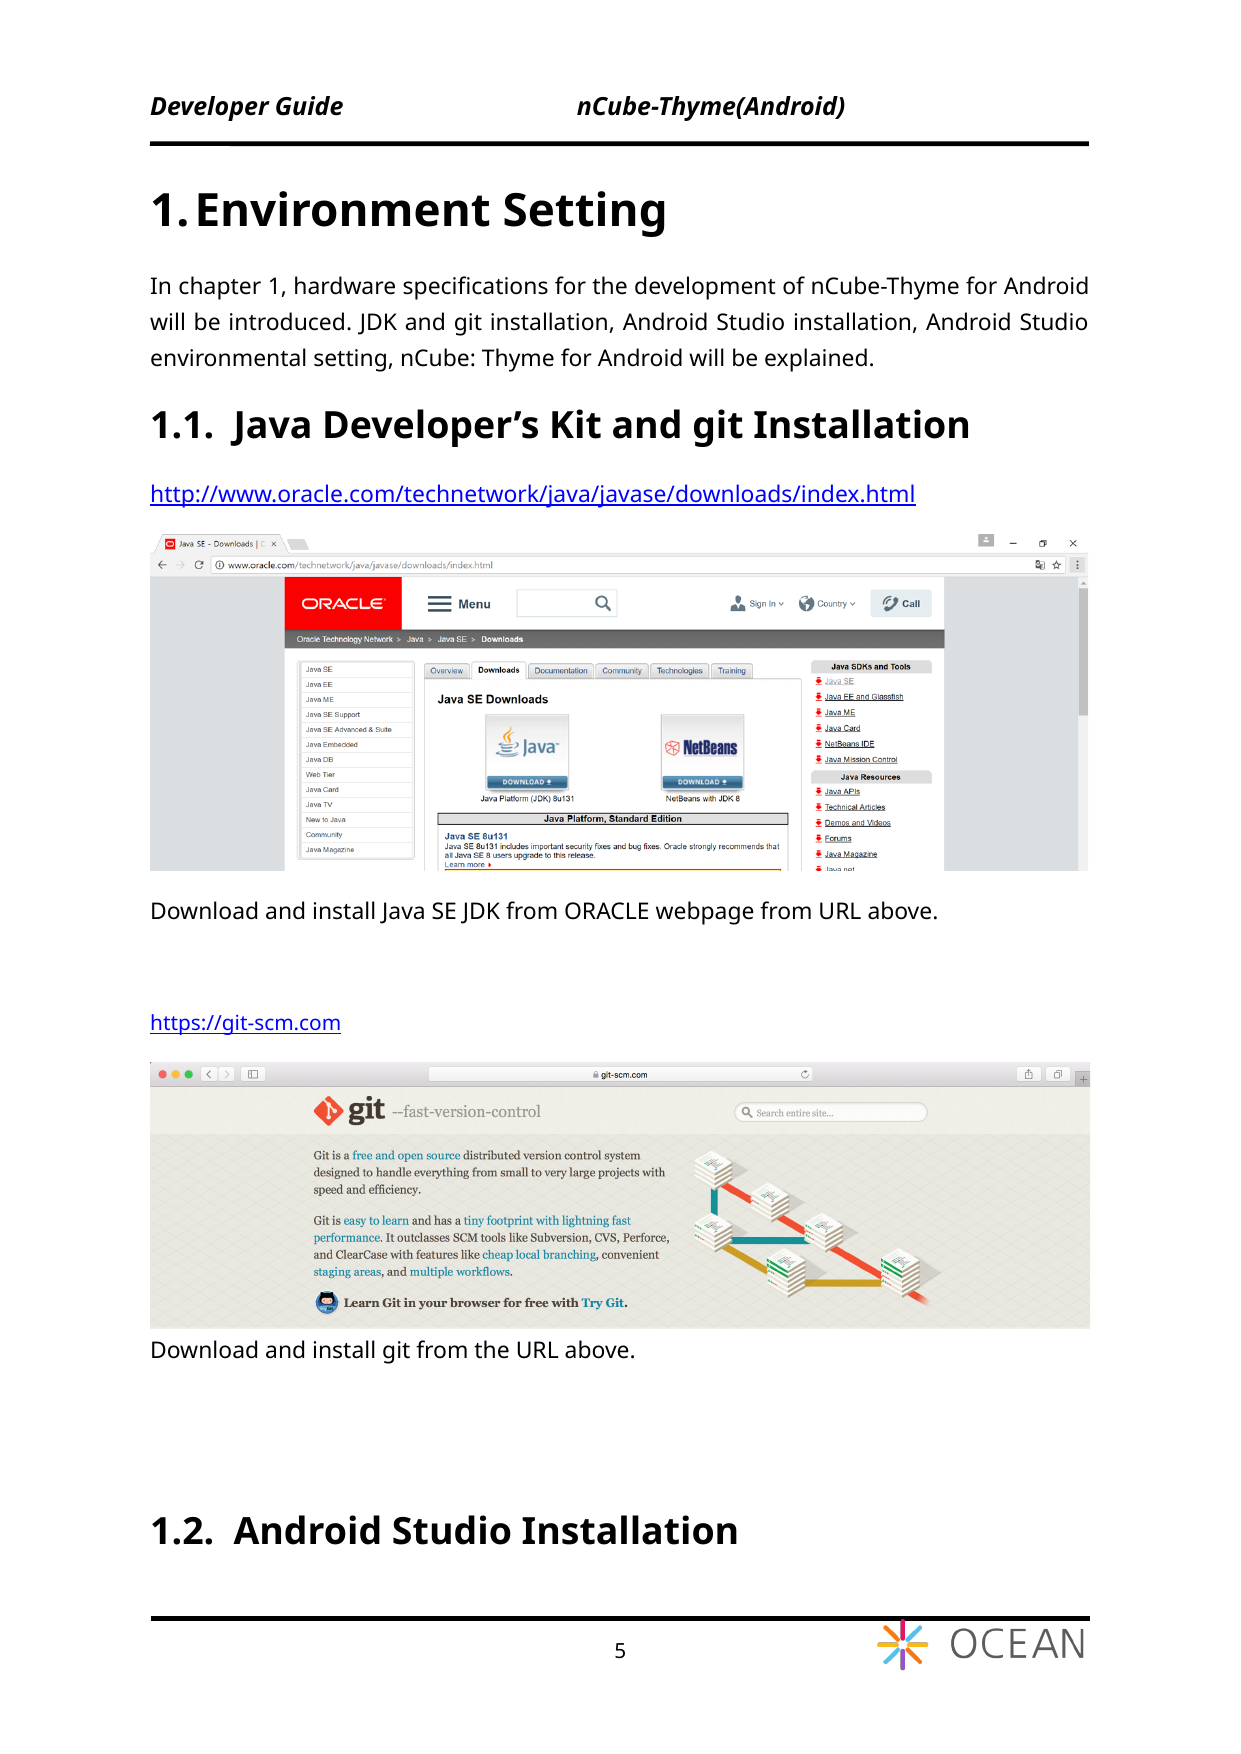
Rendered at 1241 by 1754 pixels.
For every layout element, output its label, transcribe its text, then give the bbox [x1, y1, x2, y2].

text Download and install git from the URL above. [150, 1329, 1090, 1365]
list Android Studio Installation [150, 1504, 1090, 1555]
list Environment Setting [150, 177, 1090, 239]
list Java Developer’s Kit and git Installation [150, 398, 1090, 449]
picture [150, 534, 1089, 871]
text Download and install Java SE JDK from ORACLE webpage from URL above. [150, 895, 1090, 926]
picture [150, 1062, 1091, 1329]
text http://www.oracle.com/technetwork/java/javase/downloads/index.html [150, 478, 1090, 509]
text https://git-scm.com [150, 1008, 1090, 1037]
text In chapter 1, hardware specifications for the development of nCube-Thyme for Android will be introduced. JDK and git installation, Android Studio installation, Android Studio environmental setting, nCube: Thyme for Android will be explained. [150, 270, 1090, 373]
picture [873, 1612, 1092, 1678]
